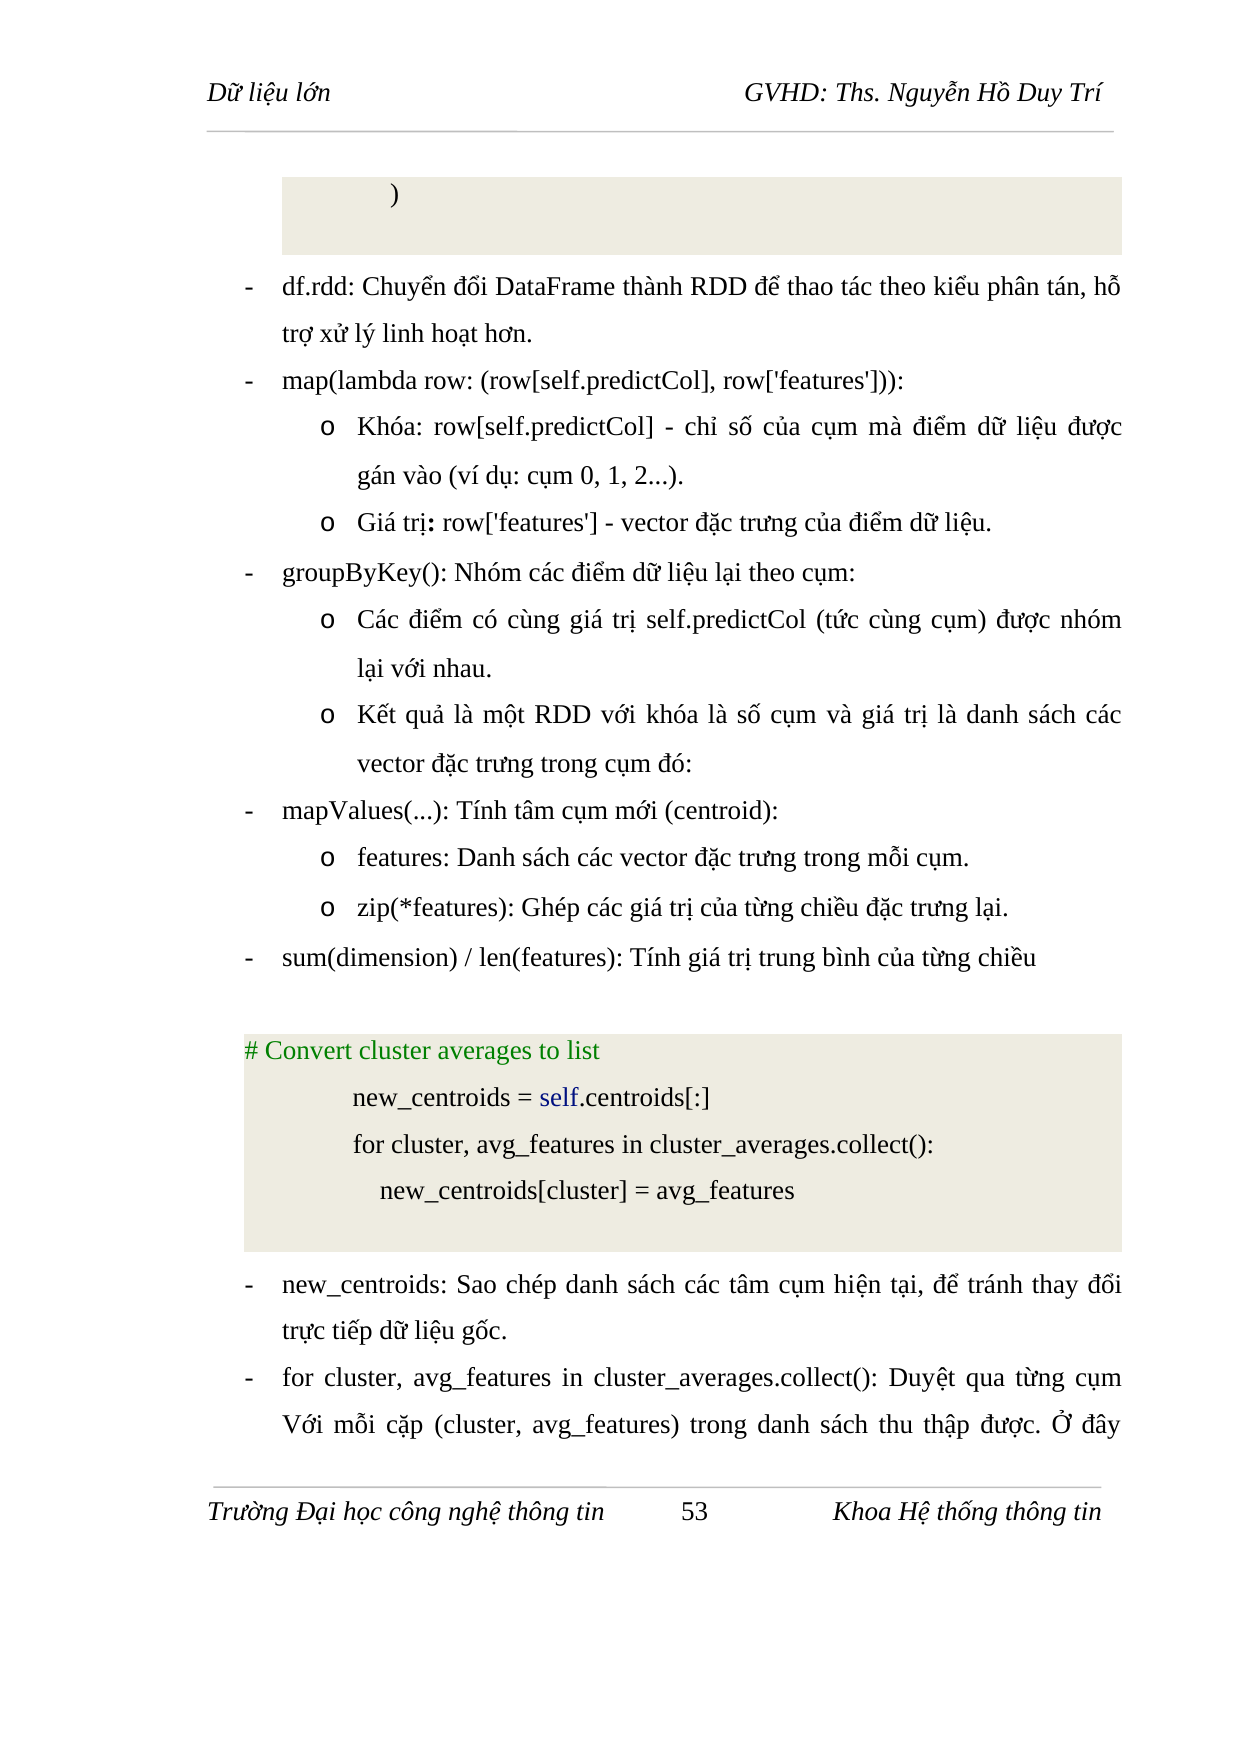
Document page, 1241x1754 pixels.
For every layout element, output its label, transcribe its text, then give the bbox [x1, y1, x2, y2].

list Các điểm có cùng giá trị self.predictCol (tức cùng cụm) được nhóm lại với nhau. [319, 603, 1122, 683]
list groupByKey(): Nhóm các điểm dữ liệu lại theo cụm: [244, 556, 1122, 587]
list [244, 1361, 1122, 1439]
list zip(*features): Ghép các giá trị của từng chiều đặc trưng lại. [319, 891, 1122, 924]
text ) [282, 177, 1122, 208]
list Kết quả là một RDD với khóa là số cụm và giá trị là danh sách các vector đặc trưng trong cụm đó: [319, 698, 1122, 779]
list mapValues(...): Tính tâm cụm mới (centroid): [244, 794, 1122, 825]
list map(lambda row: (row[self.predictCol], row['features'])): [244, 364, 1122, 395]
list df.rdd: Chuyển đổi DataFrame thành RDD để thao tác theo kiểu phân tán, hỗ trợ xử lý linh hoạt hơn. [244, 271, 1122, 348]
text # Convert cluster averages to list [244, 1034, 1122, 1066]
text new_centroids[cluster] = avg_features [244, 1174, 1122, 1206]
text new_centroids = self.centroids[:] [244, 1081, 1122, 1112]
list sum(dimension) / len(features): Tính giá trị trung bình của từng chiều [244, 941, 1122, 972]
text for cluster, avg_features in cluster_averages.collect(): [244, 1128, 1122, 1159]
list new_centroids: Sao chép danh sách các tâm cụm hiện tại, để tránh thay đổi trực tiếp dữ liệu gốc. [244, 1268, 1122, 1346]
list Giá trị: row['features'] - vector đặc trưng của điểm dữ liệu. [319, 506, 1122, 539]
list features: Danh sách các vector đặc trưng trong mỗi cụm. [319, 841, 1122, 874]
list Khóa: row[self.predictCol] - chỉ số của cụm mà điểm dữ liệu được gán vào (ví dụ: cụm 0, 1, 2...). [319, 411, 1122, 491]
